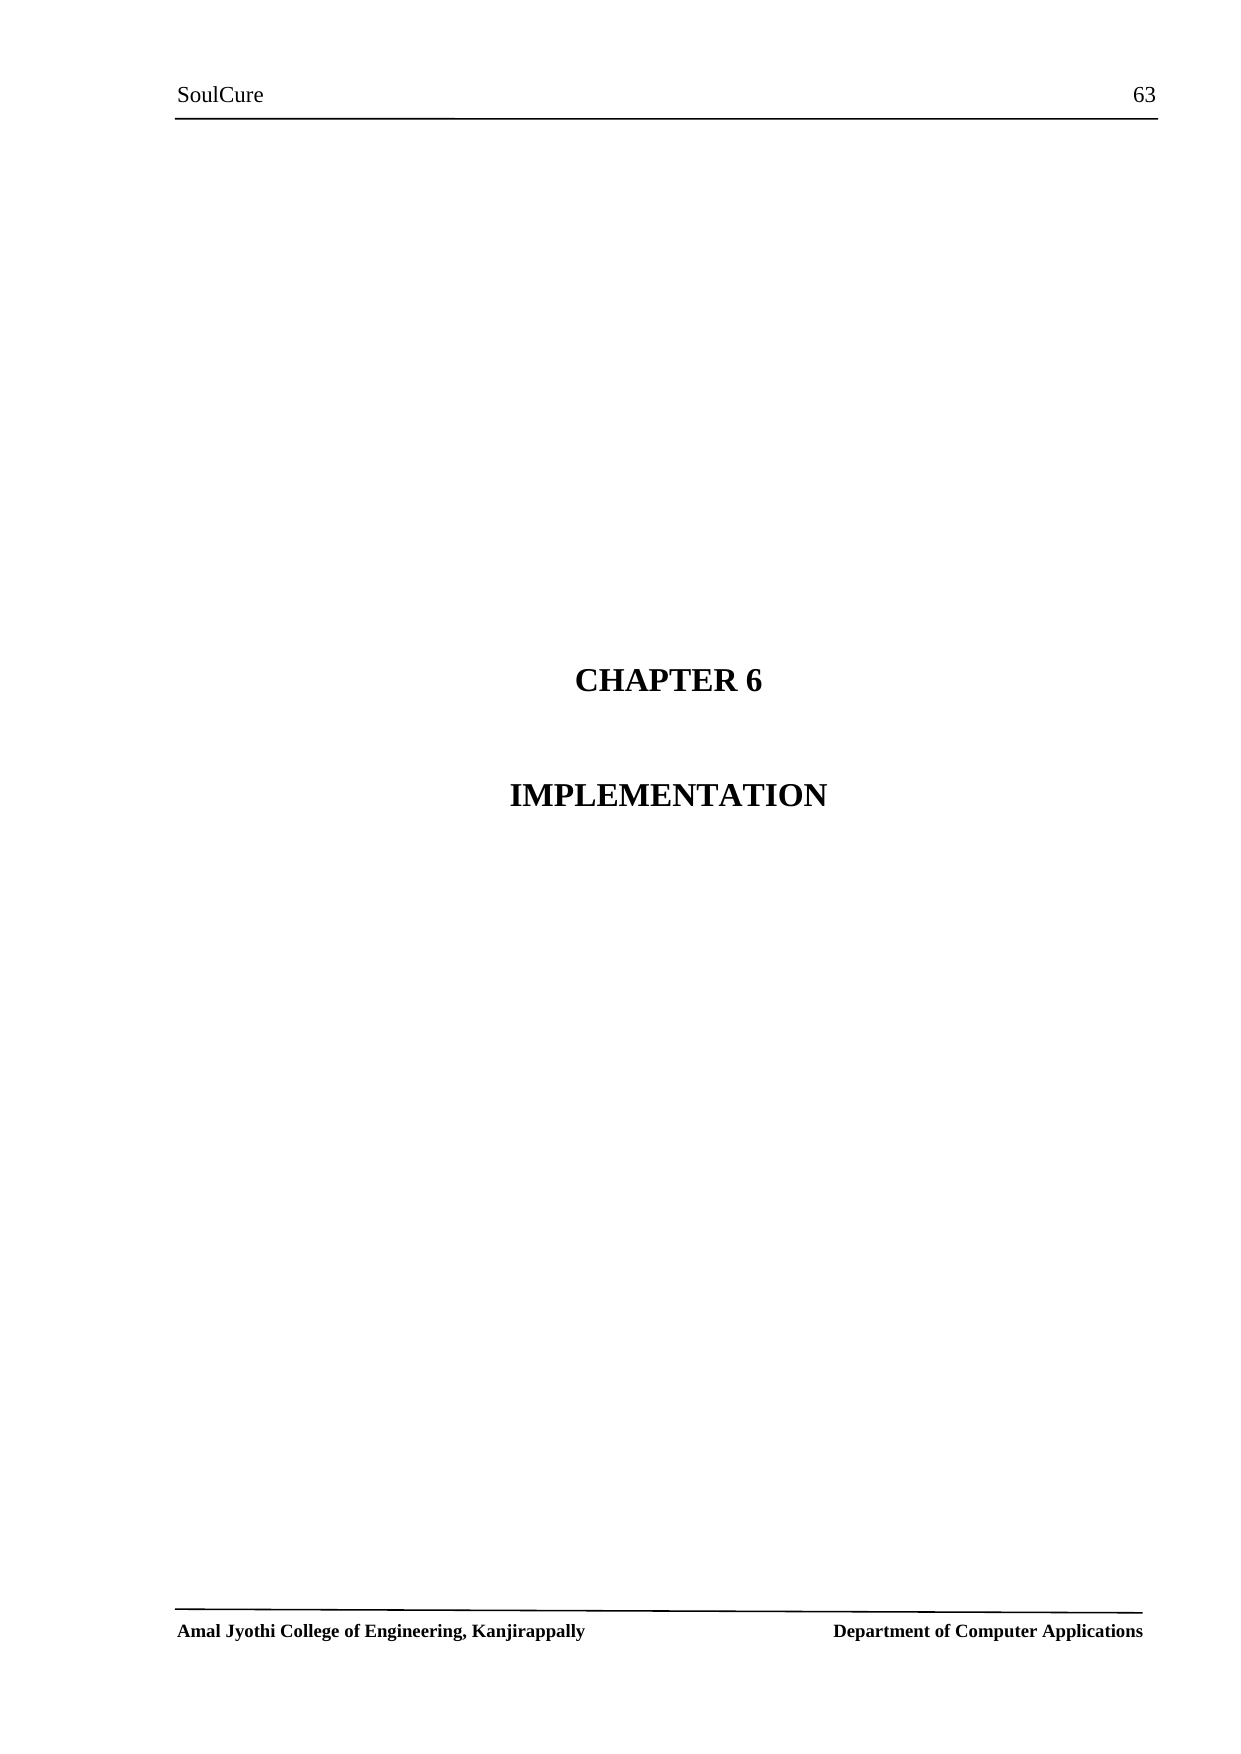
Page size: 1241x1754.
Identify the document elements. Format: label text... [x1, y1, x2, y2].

subtitle IMPLEMENTATION [175, 775, 1162, 814]
subtitle CHAPTER 6 [175, 660, 1162, 698]
